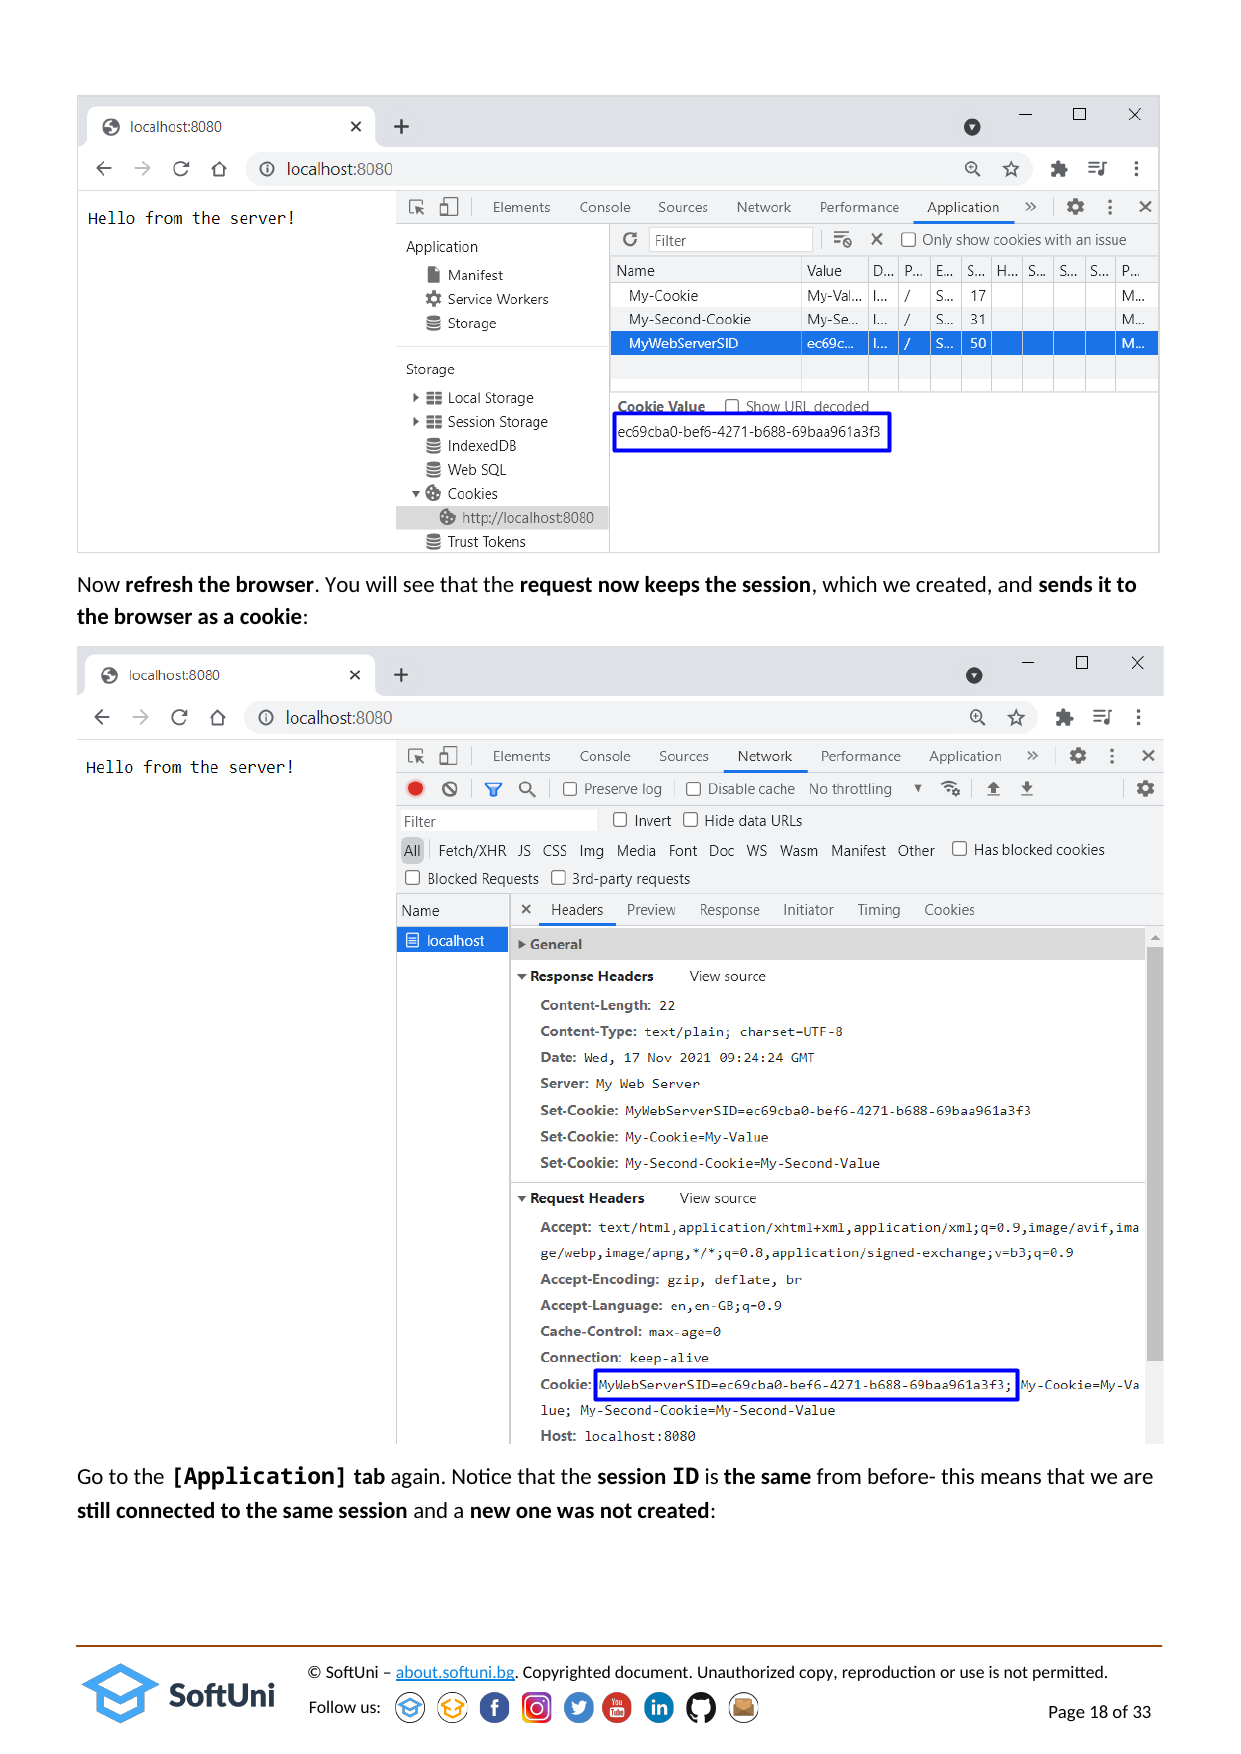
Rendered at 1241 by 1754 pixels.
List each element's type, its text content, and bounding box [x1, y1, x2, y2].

picture [76, 646, 1164, 1444]
picture [75, 1658, 281, 1729]
picture [686, 1692, 716, 1723]
picture [644, 1692, 653, 1701]
picture [665, 1692, 674, 1701]
picture [522, 1692, 552, 1723]
picture [658, 1705, 667, 1714]
picture [78, 97, 1158, 552]
text Now refresh the browser. You will see that the request now keeps the session, which we created, and sends it to the browser as a cookie: [77, 570, 1163, 630]
picture [665, 1714, 674, 1723]
picture [728, 1692, 759, 1723]
text Go to the [Application] tab again. Notice that the session ID is the same from before- this means that we are still connected to the same session and a new one was not created: [77, 1460, 1163, 1524]
picture [437, 1692, 468, 1723]
picture [602, 1692, 632, 1723]
picture [479, 1692, 510, 1723]
picture [395, 1692, 425, 1723]
picture [644, 1714, 653, 1723]
picture [564, 1692, 594, 1723]
